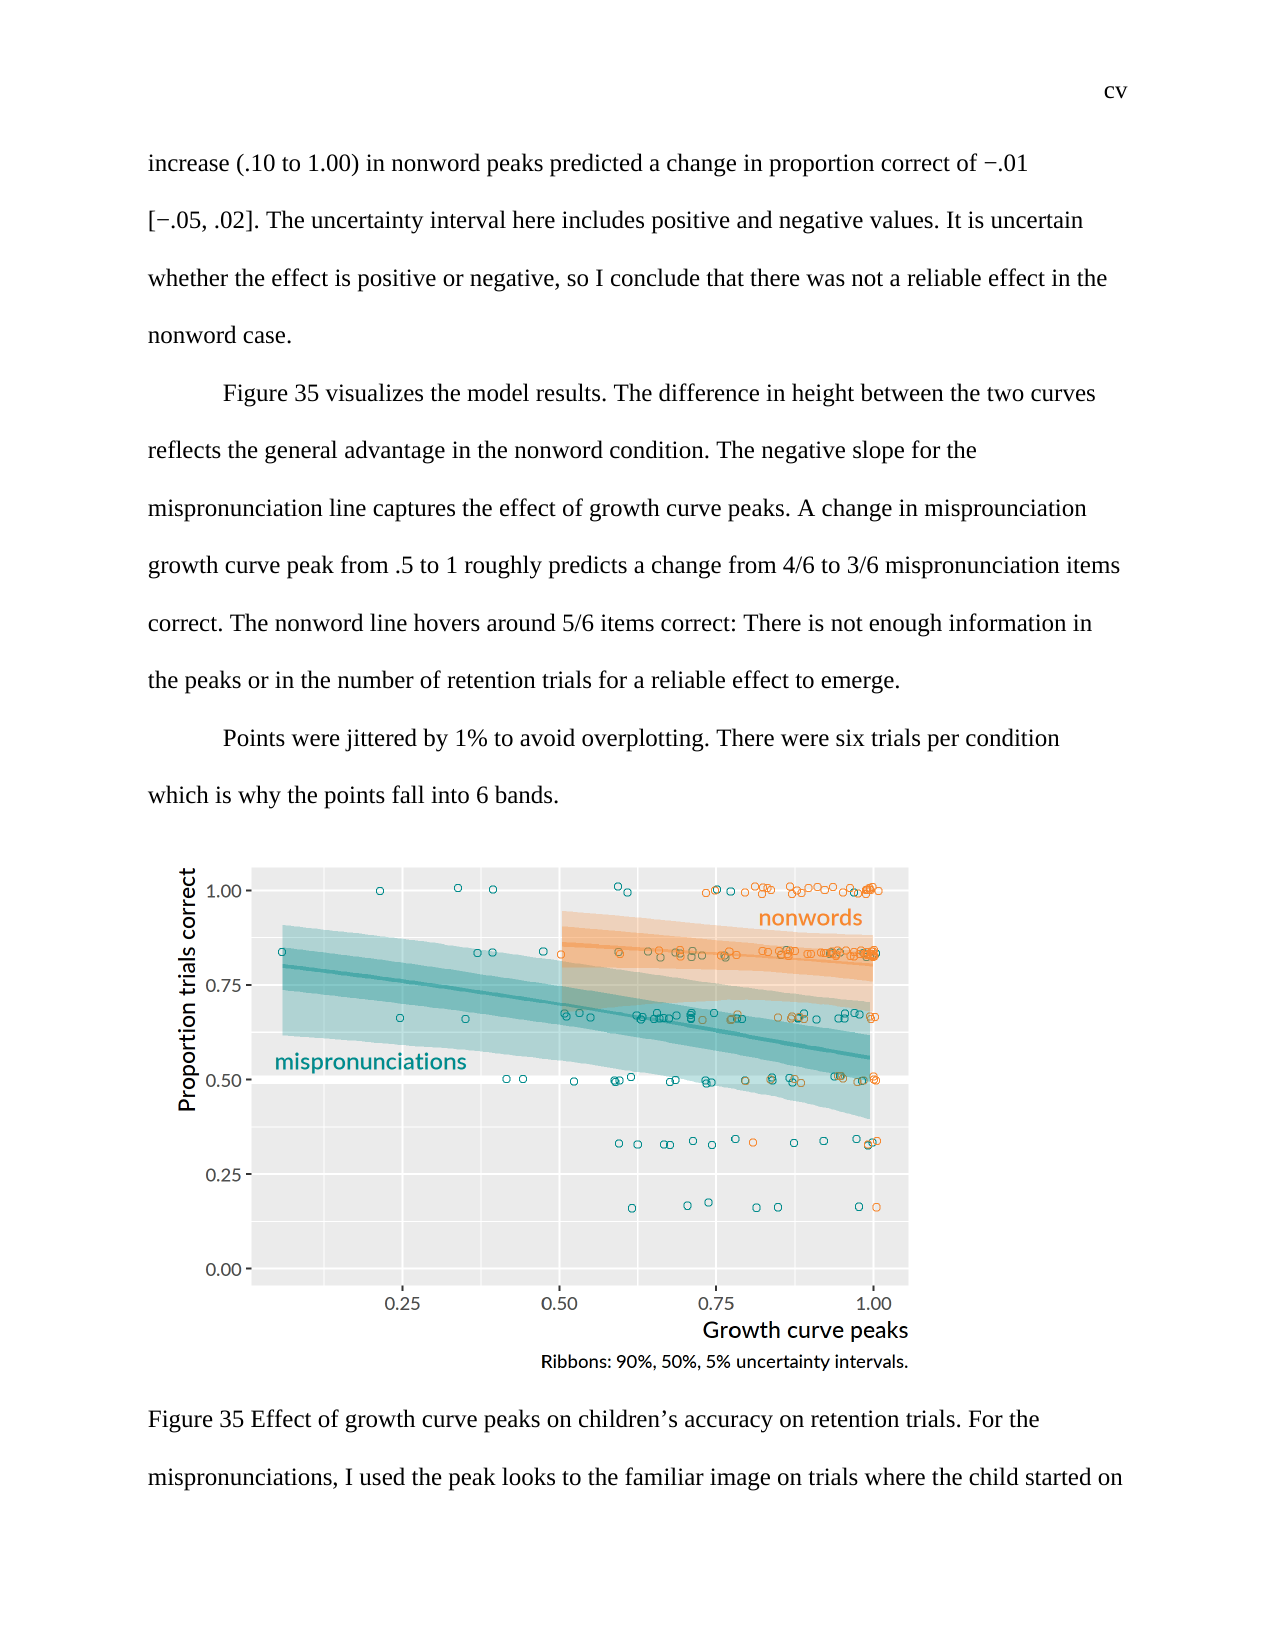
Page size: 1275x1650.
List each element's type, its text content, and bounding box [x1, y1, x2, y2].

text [148, 148, 1127, 349]
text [148, 1404, 1127, 1490]
text Figure 35 visualizes the model results. The difference in height between the two curves reflects the general advantage in the nonword condition. The negative slope for the mispronunciation line captures the effect of growth curve peaks. A change in misprounciation growth curve peak from .5 to 1 roughly predicts a change from 4/6 to 3/6 mispronunciation items correct. The nonword line hovers around 5/6 items correct: There is not enough information in the peaks or in the number of retention trials for a reliable effect to emerge. [148, 378, 1127, 694]
picture [166, 856, 919, 1384]
text Points were jittered by 1% to avoid overplotting. There were six trials per condition which is why the points fall into 6 bands. [148, 723, 1127, 809]
